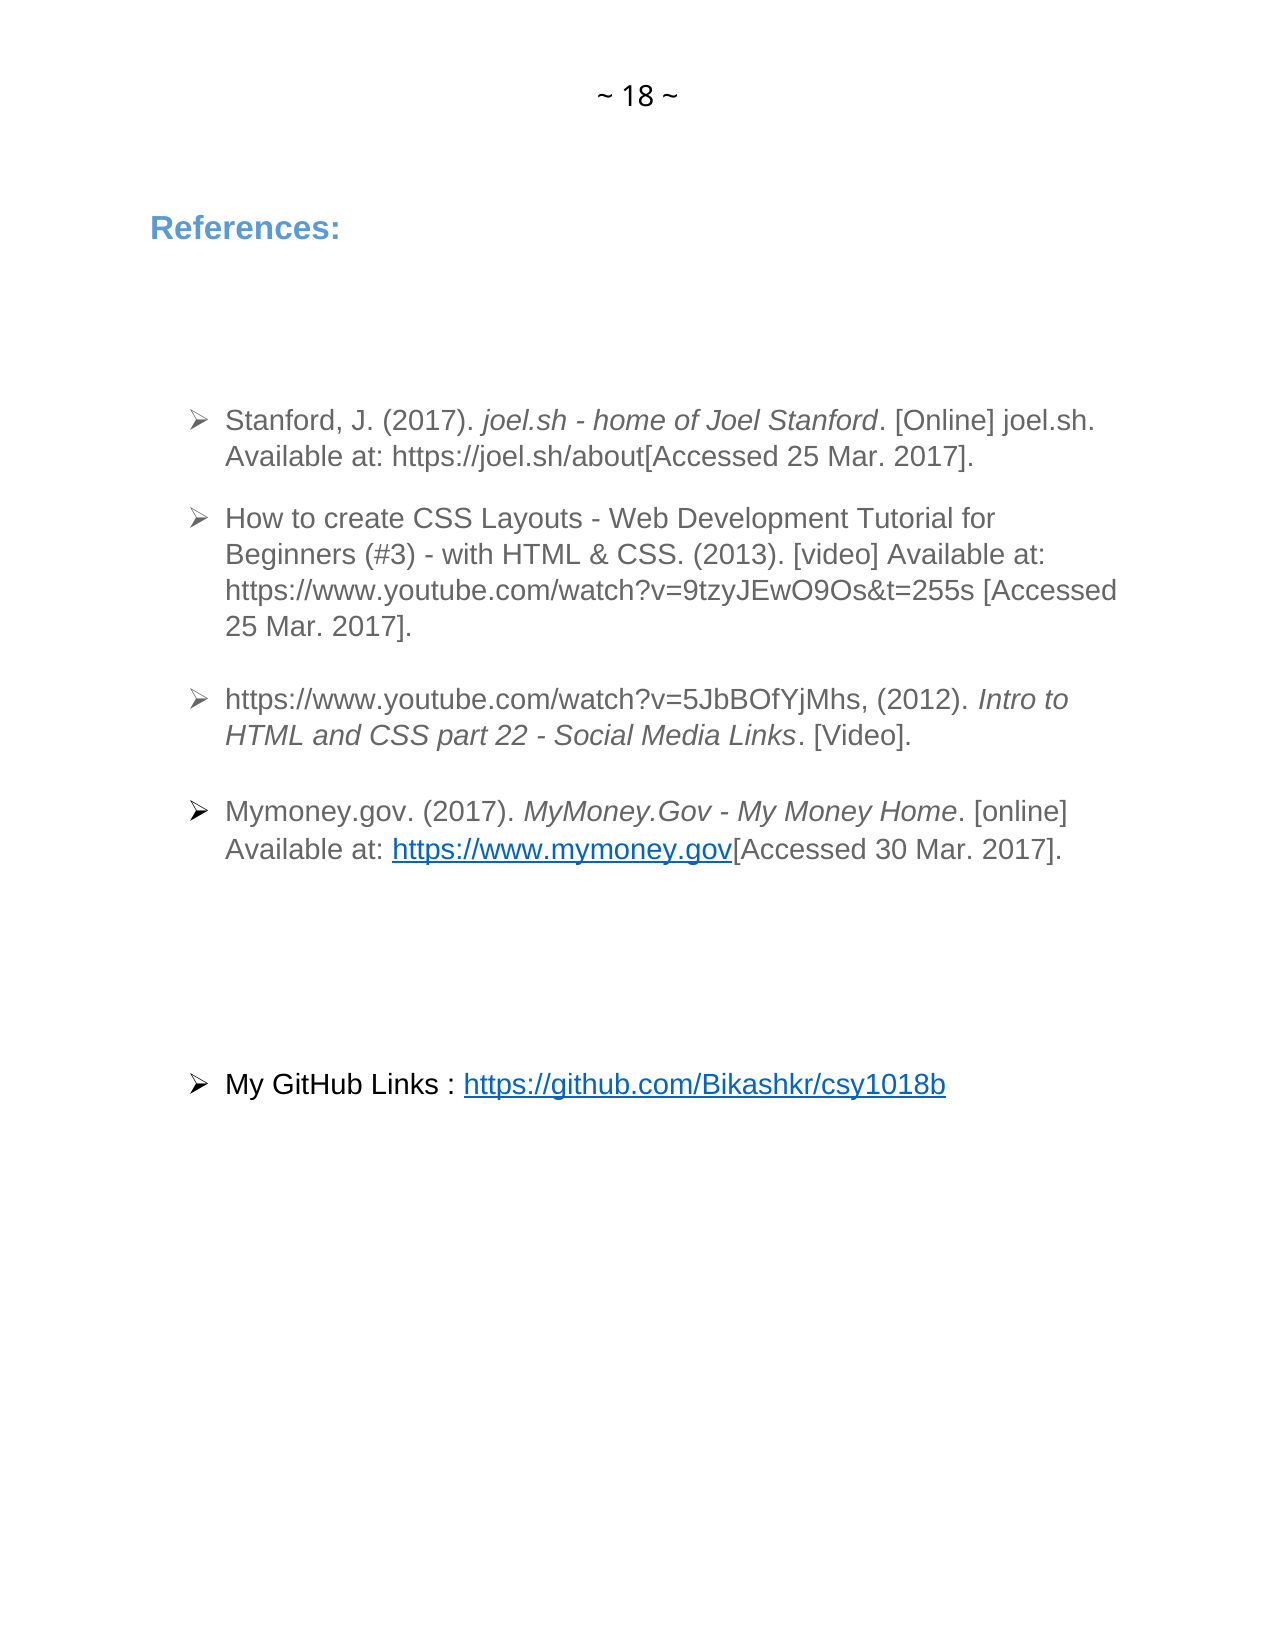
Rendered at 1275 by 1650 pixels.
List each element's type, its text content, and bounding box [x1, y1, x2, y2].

list My GitHub Links : https://github.com/Bikashkr/csy1018b [187, 1067, 1125, 1101]
list https://www.youtube.com/watch?v=9tzyJEwO9Os&t=255s [Accessed 25 Mar. 2017]. [225, 573, 1125, 643]
text References: [150, 208, 1125, 247]
list Stanford, J. (2017). joel.sh - home of Joel Stanford. [Online] joel.sh. Available at: https://joel.sh/about[Accessed 25 Mar. 2017]. [187, 402, 1125, 472]
list Mymoney.gov. (2017). MyMoney.Gov - My Money Home. [online] Available at: https://www.mymoney.gov[Accessed 30 Mar. 2017]. [187, 790, 1125, 865]
list How to create CSS Layouts - Web Development Tutorial for Beginners (#3) - with HTML & CSS. (2013). [video] Available at: [187, 501, 1125, 571]
list https://www.youtube.com/watch?v=5JbBOfYjMhs, (2012). Intro to HTML and CSS part 22 - Social Media Links. [Video]. [187, 682, 1125, 752]
